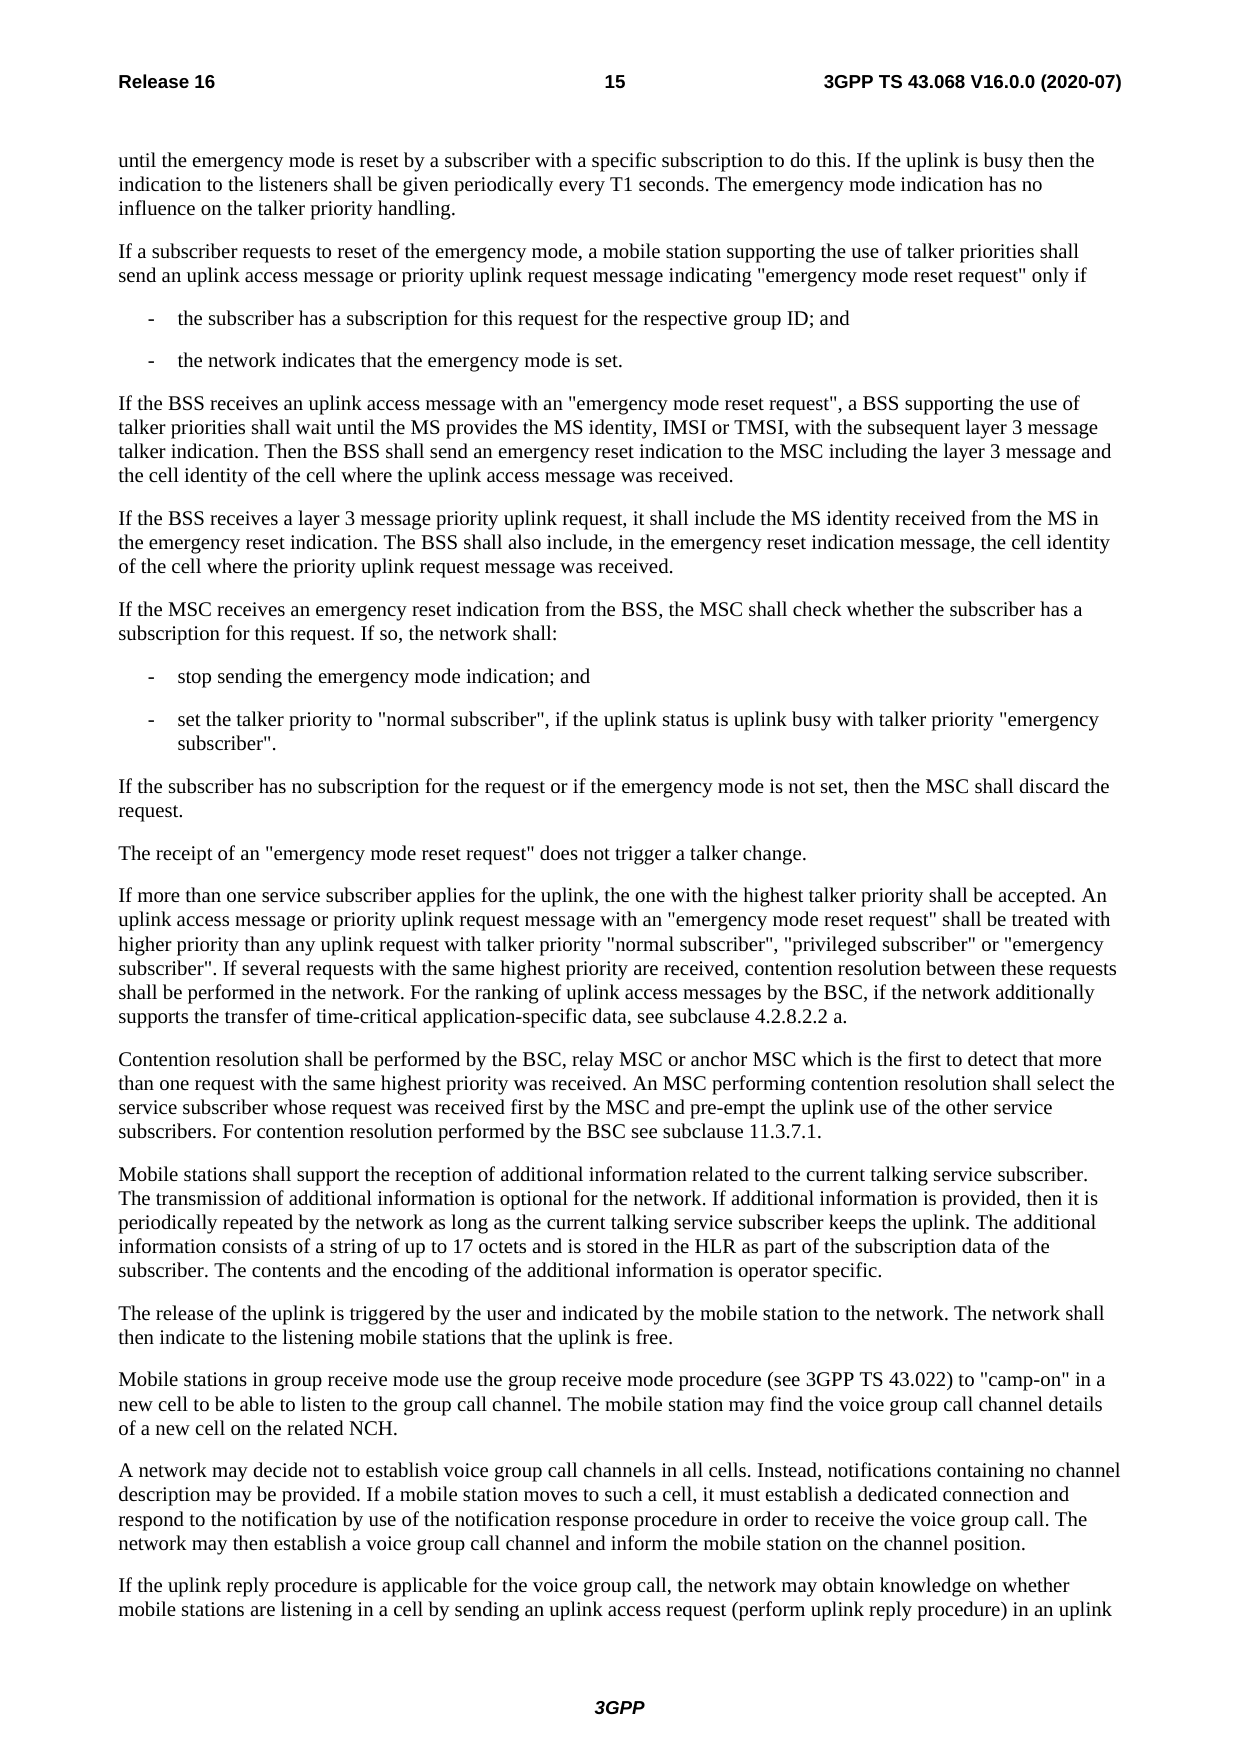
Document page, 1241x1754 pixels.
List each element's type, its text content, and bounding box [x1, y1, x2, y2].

text The release of the uplink is triggered by the user and indicated by the mobile station to the network. The network shall then indicate to the listening mobile stations that the uplink is free. [118, 1301, 1122, 1349]
text A network may decide not to establish voice group call channels in all cells. Instead, notifications containing no channel description may be provided. If a mobile station moves to such a cell, it must establish a dedicated connection and respond to the notification by use of the notification response procedure in order to receive the voice group call. The network may then establish a voice group call channel and inform the mobile station on the channel position. [118, 1458, 1122, 1554]
text until the emergency mode is reset by a subscriber with a specific subscription to do this. If the uplink is busy then the indication to the listeners shall be given periodically every T1 seconds. The emergency mode indication has no influence on the talker priority handling. [118, 148, 1122, 220]
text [118, 1573, 1122, 1621]
text The receipt of an "emergency mode reset request" does not trigger a talker change. [118, 841, 1122, 864]
text Contention resolution shall be performed by the BSC, relay MSC or anchor MSC which is the first to detect that more than one request with the same highest priority was received. An MSC performing contention resolution shall select the service subscriber whose request was received first by the MSC and pre-empt the uplink use of the other service subscribers. For contention resolution performed by the BSC see subclause 11.3.7.1. [118, 1046, 1122, 1143]
text If the MSC receives an emergency reset indication from the BSS, the MSC shall check whether the subscriber has a subscription for this request. If so, the network shall: [118, 597, 1122, 645]
text If more than one service subscriber applies for the uplink, the one with the highest talker priority shall be accepted. An uplink access message or priority uplink request message with an "emergency mode reset request" shall be treated with higher priority than any uplink request with talker priority "normal subscriber", "privileged subscriber" or "emergency subscriber". If several requests with the same highest priority are received, contention resolution between these requests shall be performed in the network. For the ranking of uplink access messages by the BSC, if the network additionally supports the transfer of time-critical application-specific data, see subclause 4.2.8.2.2 a. [118, 883, 1122, 1028]
text - the network indicates that the emergency mode is set. [148, 348, 1122, 372]
text - the subscriber has a subscription for this request for the respective group ID; and [148, 306, 1122, 329]
text Mobile stations in group receive mode use the group receive mode procedure (see 3GPP TS 43.022) to "camp-on" in a new cell to be able to listen to the group call channel. The mobile station may find the voice group call channel details of a new cell on the related NCH. [118, 1367, 1122, 1439]
text Mobile stations shall support the reception of additional information related to the current talking service subscriber. The transmission of additional information is optional for the network. If additional information is provided, then it is periodically repeated by the network as long as the current talking service subscriber keeps the uplink. The additional information consists of a string of up to 17 octets and is stored in the HLR as part of the subscription data of the subscriber. The contents and the encoding of the additional information is operator specific. [118, 1161, 1122, 1282]
text If the BSS receives a layer 3 message priority uplink request, it shall include the MS identity received from the MS in the emergency reset indication. The BSS shall also include, in the emergency reset indication message, the cell identity of the cell where the priority uplink request message was received. [118, 506, 1122, 578]
text - stop sending the emergency mode indication; and [148, 664, 1122, 688]
text If the BSS receives an uplink access message with an "emergency mode reset request", a BSS supporting the use of talker priorities shall wait until the MS provides the MS identity, IMSI or TMSI, with the subsequent layer 3 message talker indication. Then the BSS shall send an emergency reset indication to the MSC including the layer 3 message and the cell identity of the cell where the uplink access message was received. [118, 391, 1122, 487]
text If the subscriber has no subscription for the request or if the emergency mode is not set, then the MSC shall discard the request. [118, 774, 1122, 822]
text - set the talker priority to "normal subscriber", if the uplink status is uplink busy with talker priority "emergency subscriber". [148, 707, 1122, 755]
text If a subscriber requests to reset of the emergency mode, a mobile station supporting the use of talker priorities shall send an uplink access message or priority uplink request message indicating "emergency mode reset request" only if [118, 239, 1122, 287]
